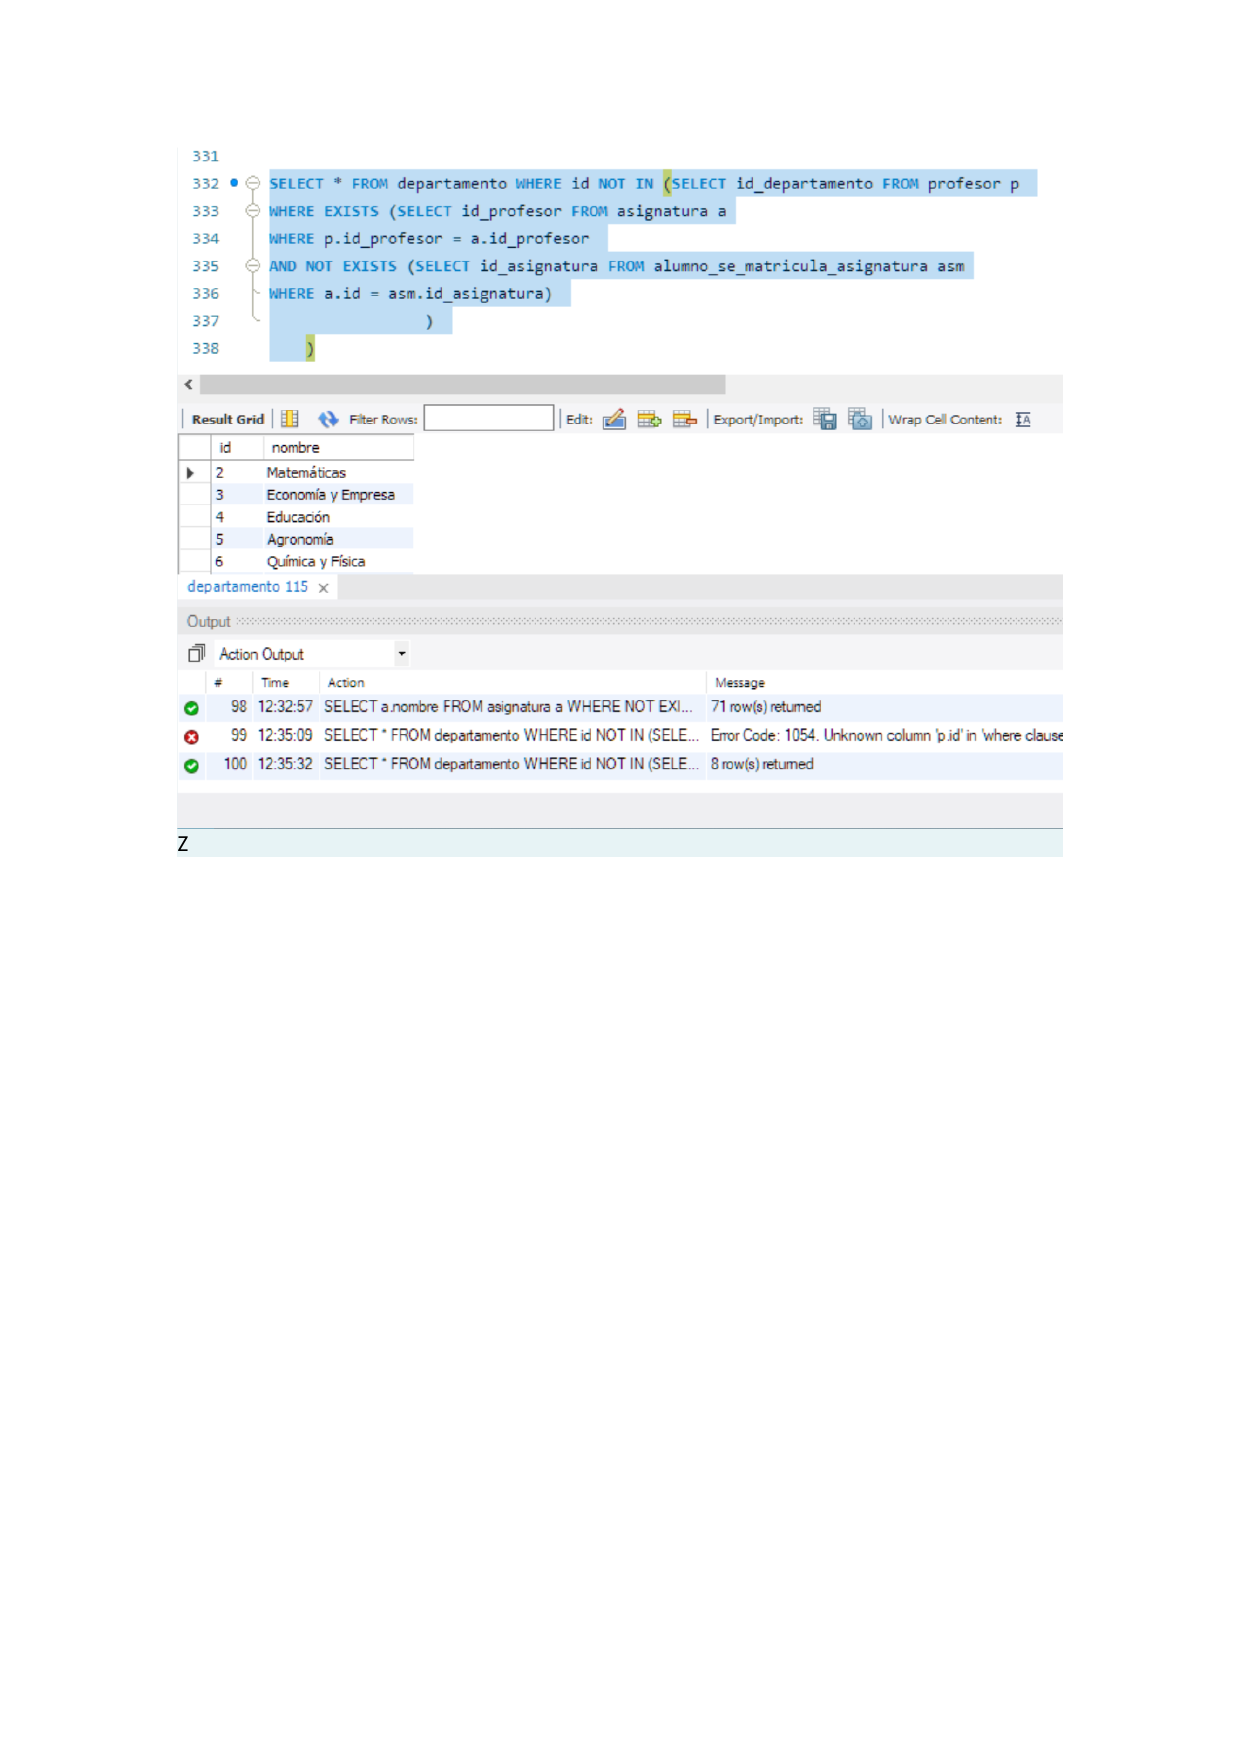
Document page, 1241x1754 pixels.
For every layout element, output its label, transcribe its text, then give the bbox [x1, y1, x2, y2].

picture [177, 147, 1063, 829]
text Z [177, 829, 1063, 857]
